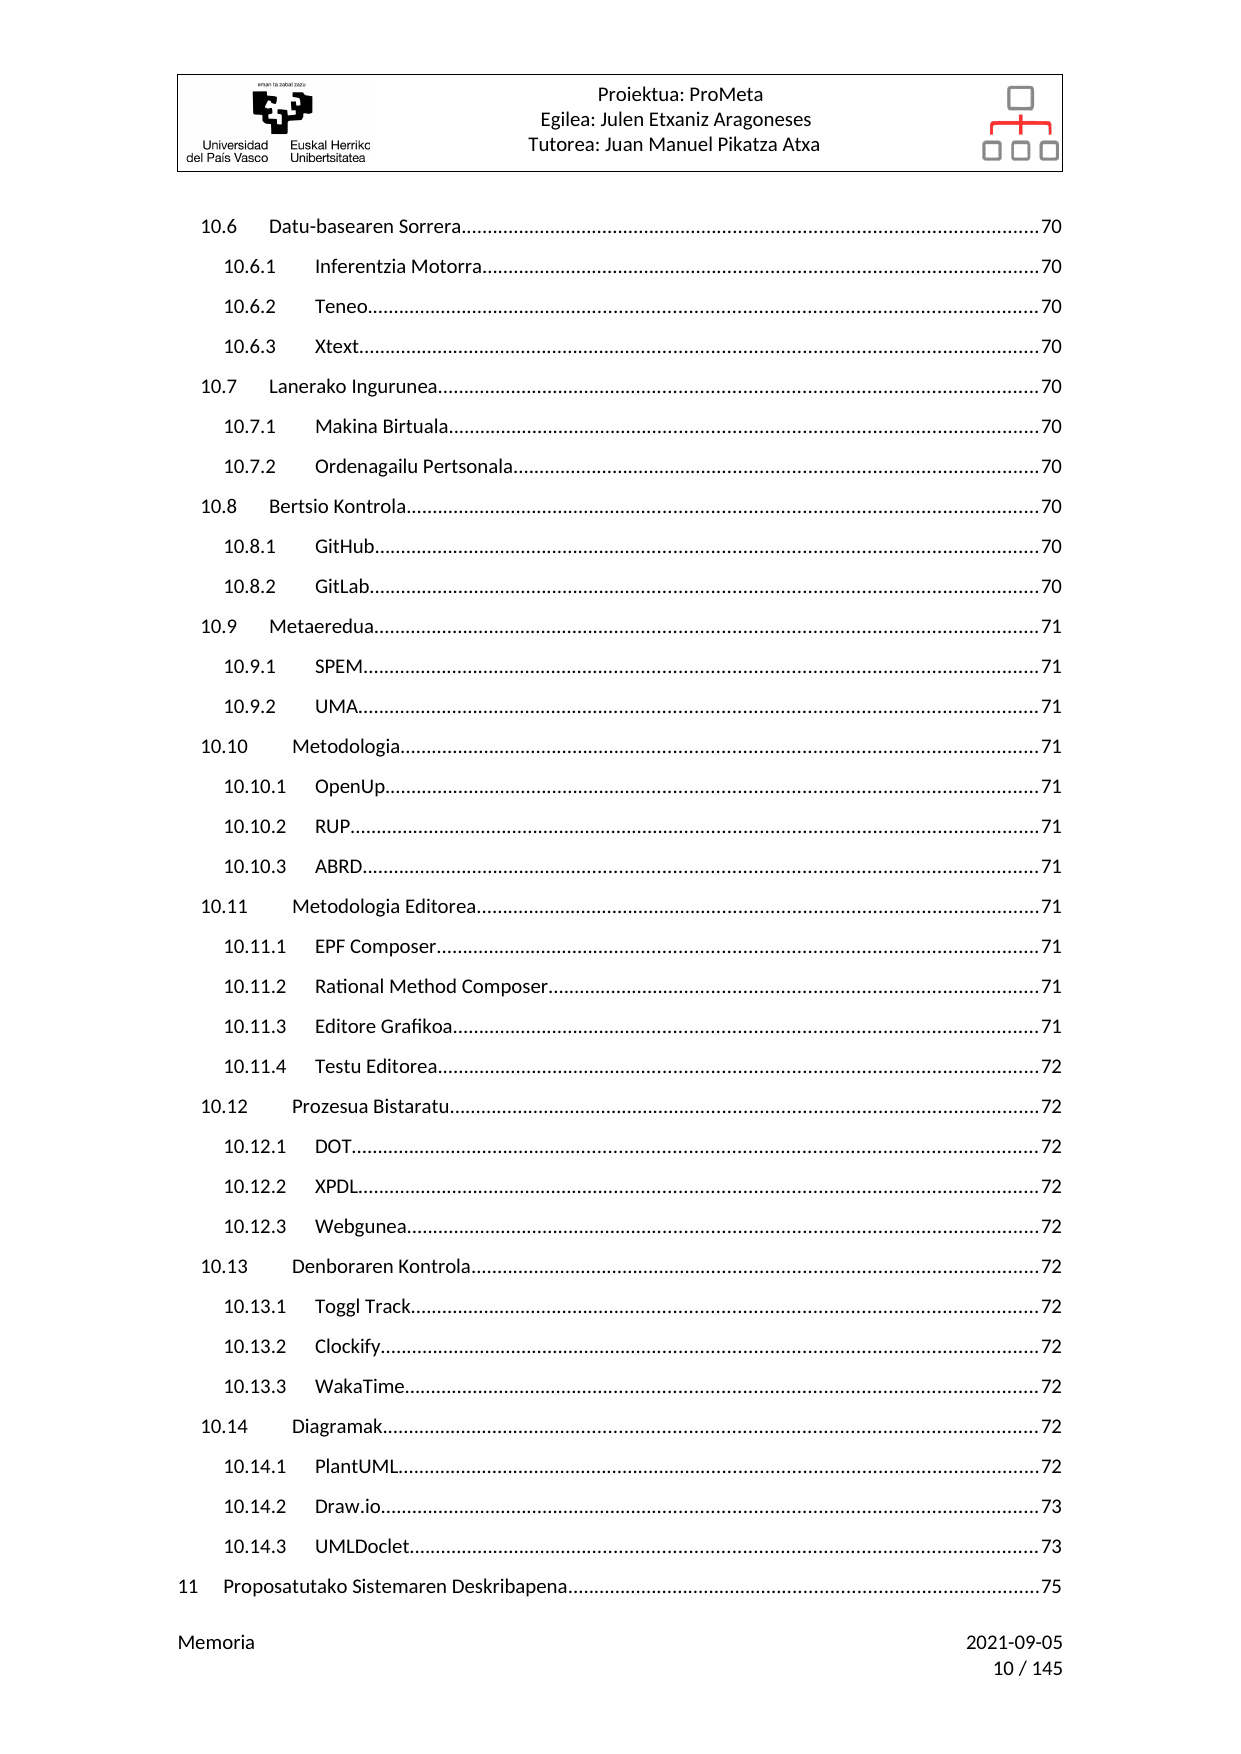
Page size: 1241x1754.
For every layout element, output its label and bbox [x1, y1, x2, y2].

picture [182, 81, 370, 162]
picture [978, 80, 1060, 162]
